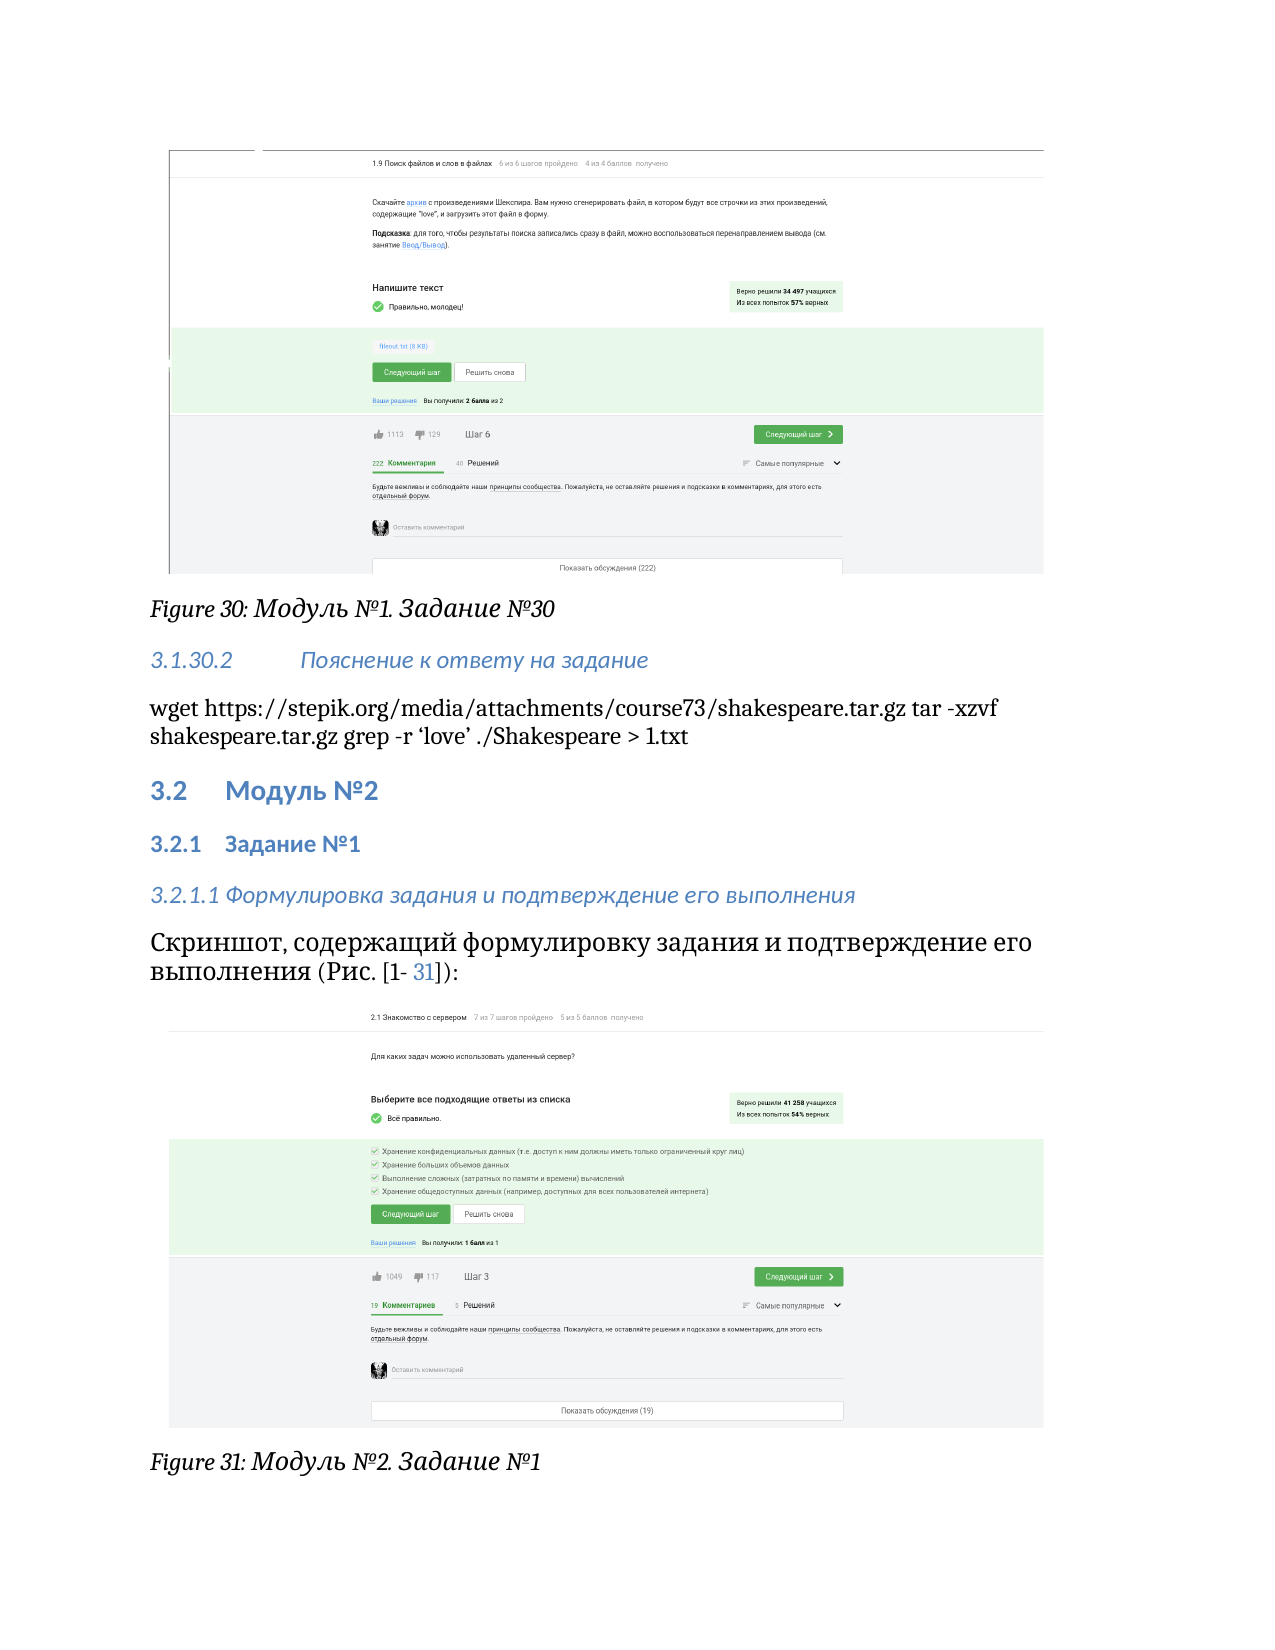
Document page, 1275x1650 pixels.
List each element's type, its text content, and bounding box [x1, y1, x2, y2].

text Figure 31: Модуль №2. Задание №1 [150, 1448, 1125, 1477]
text wget https://stepik.org/media/attachments/course73/shakespeare.tar.gz tar -xzvf shakespeare.tar.gz grep -r ‘love’ ./Shakespeare > 1.txt [150, 693, 1125, 751]
text Скриншот, содержащий формулировку задания и подтверждение его выполнения (Рис. [1- 31]): [150, 929, 1125, 986]
subtitle 3.2.1 Задание №1 [150, 828, 1125, 859]
picture [168, 1005, 1044, 1428]
subtitle 3.2.1.1 Формулировка задания и подтверждение его выполнения [150, 880, 1125, 910]
subtitle 3.2 Модуль №2 [150, 772, 1125, 807]
subtitle 3.1.30.2 Пояснение к ответу на задание [150, 644, 1125, 675]
picture [168, 150, 1044, 574]
text Figure 30: Модуль №1. Задание №30 [150, 595, 1125, 623]
